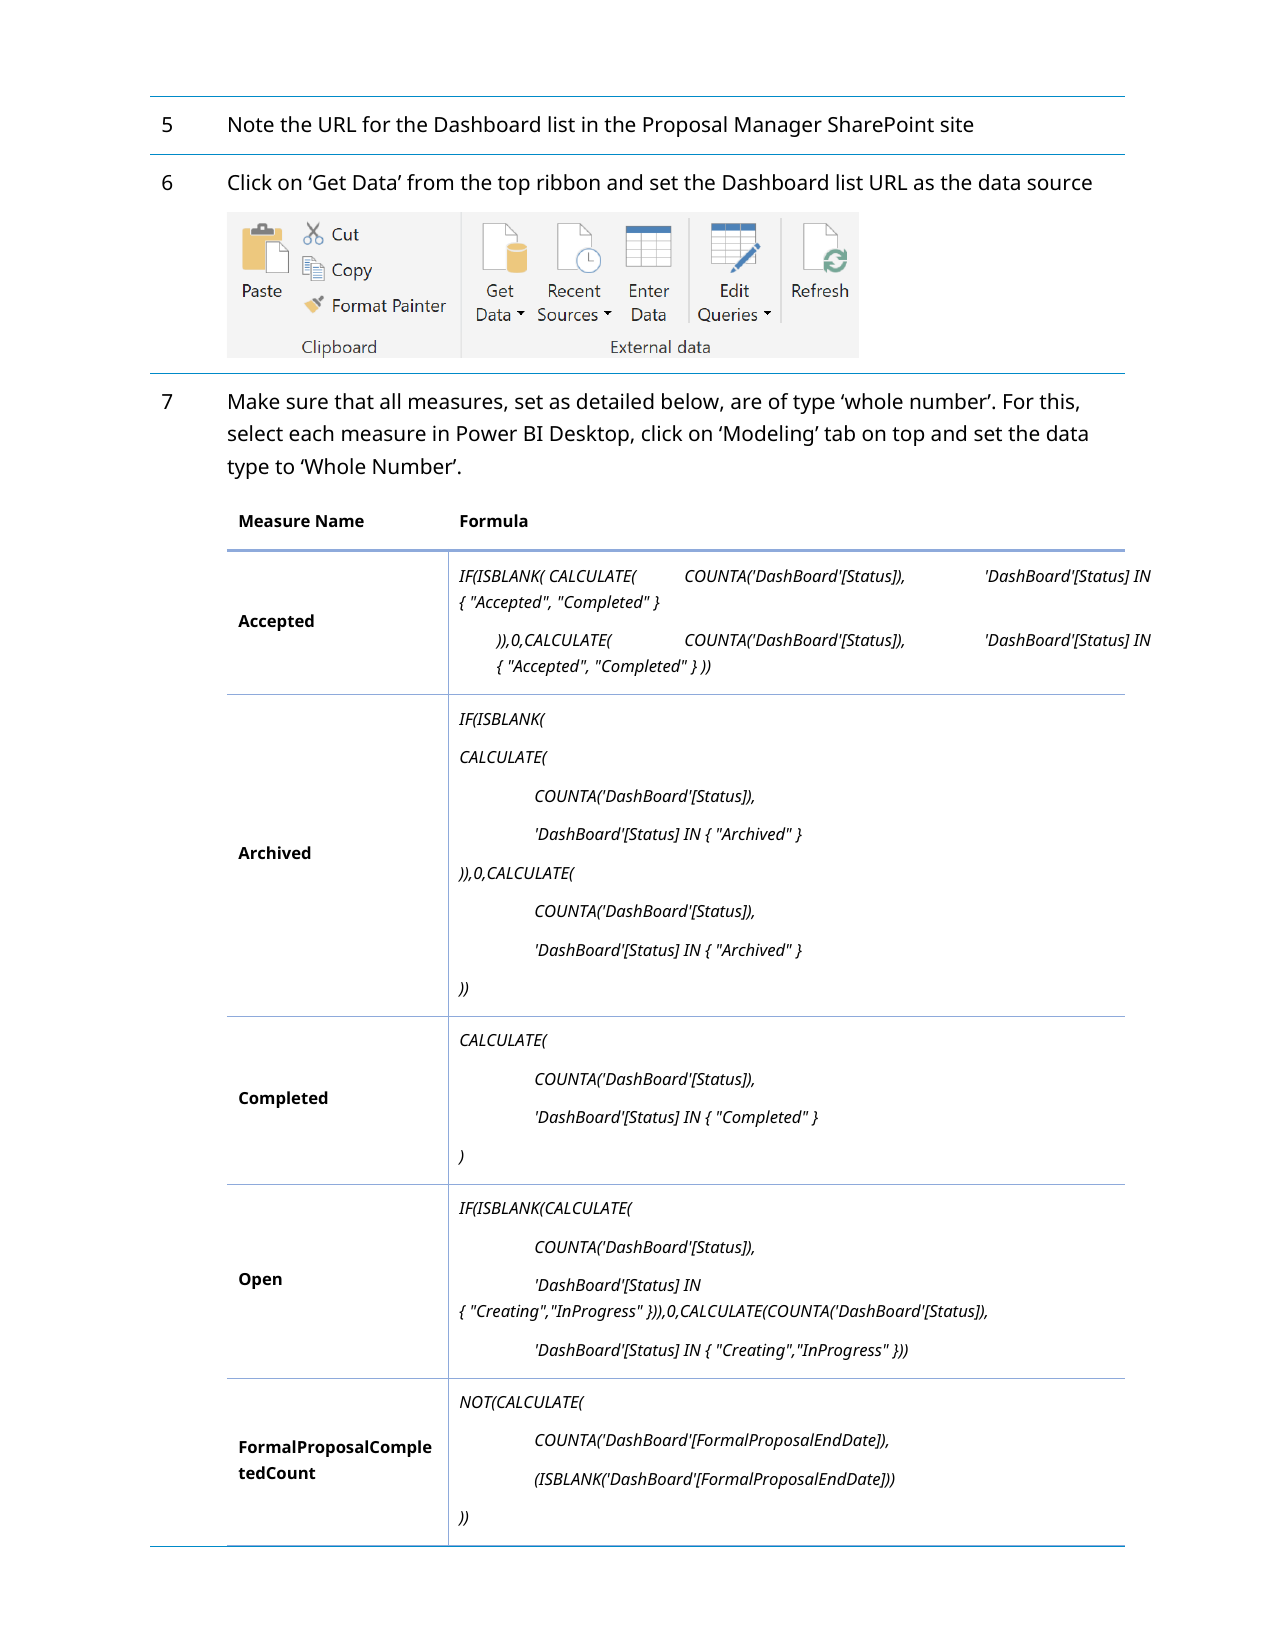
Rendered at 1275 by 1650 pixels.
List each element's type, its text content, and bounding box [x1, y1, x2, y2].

picture [226, 212, 859, 358]
table_cell 5 [150, 97, 216, 154]
table_cell Click on ‘Get Data’ from the top ribbon and set the Dashboard list URL as the data source [216, 155, 1125, 373]
table_cell 6 [150, 155, 216, 373]
table_cell Note the URL for the Dashboard list in the Proposal Manager SharePoint site [216, 97, 1125, 154]
table_cell 7 [150, 374, 216, 1546]
